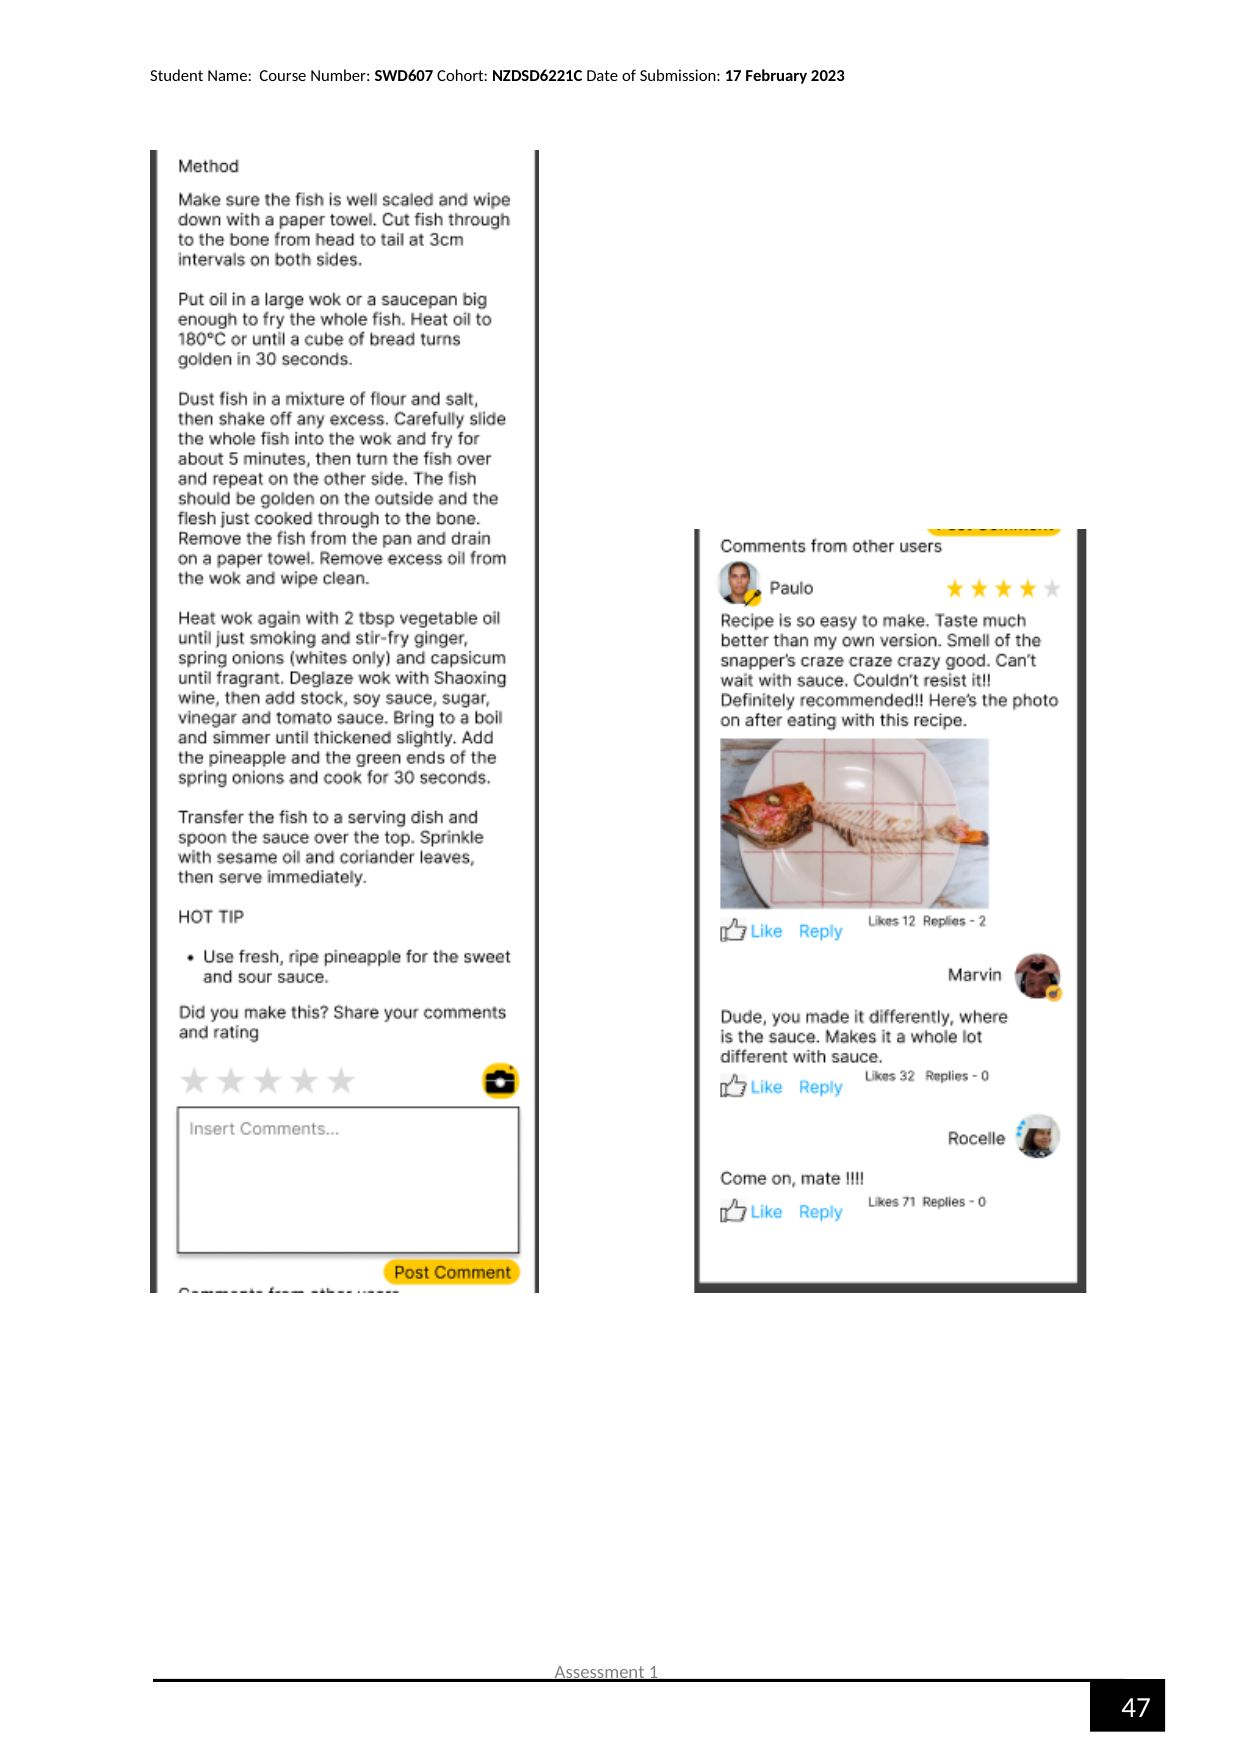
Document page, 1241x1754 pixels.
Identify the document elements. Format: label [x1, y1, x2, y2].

picture [694, 529, 1087, 1293]
picture [150, 150, 539, 1293]
